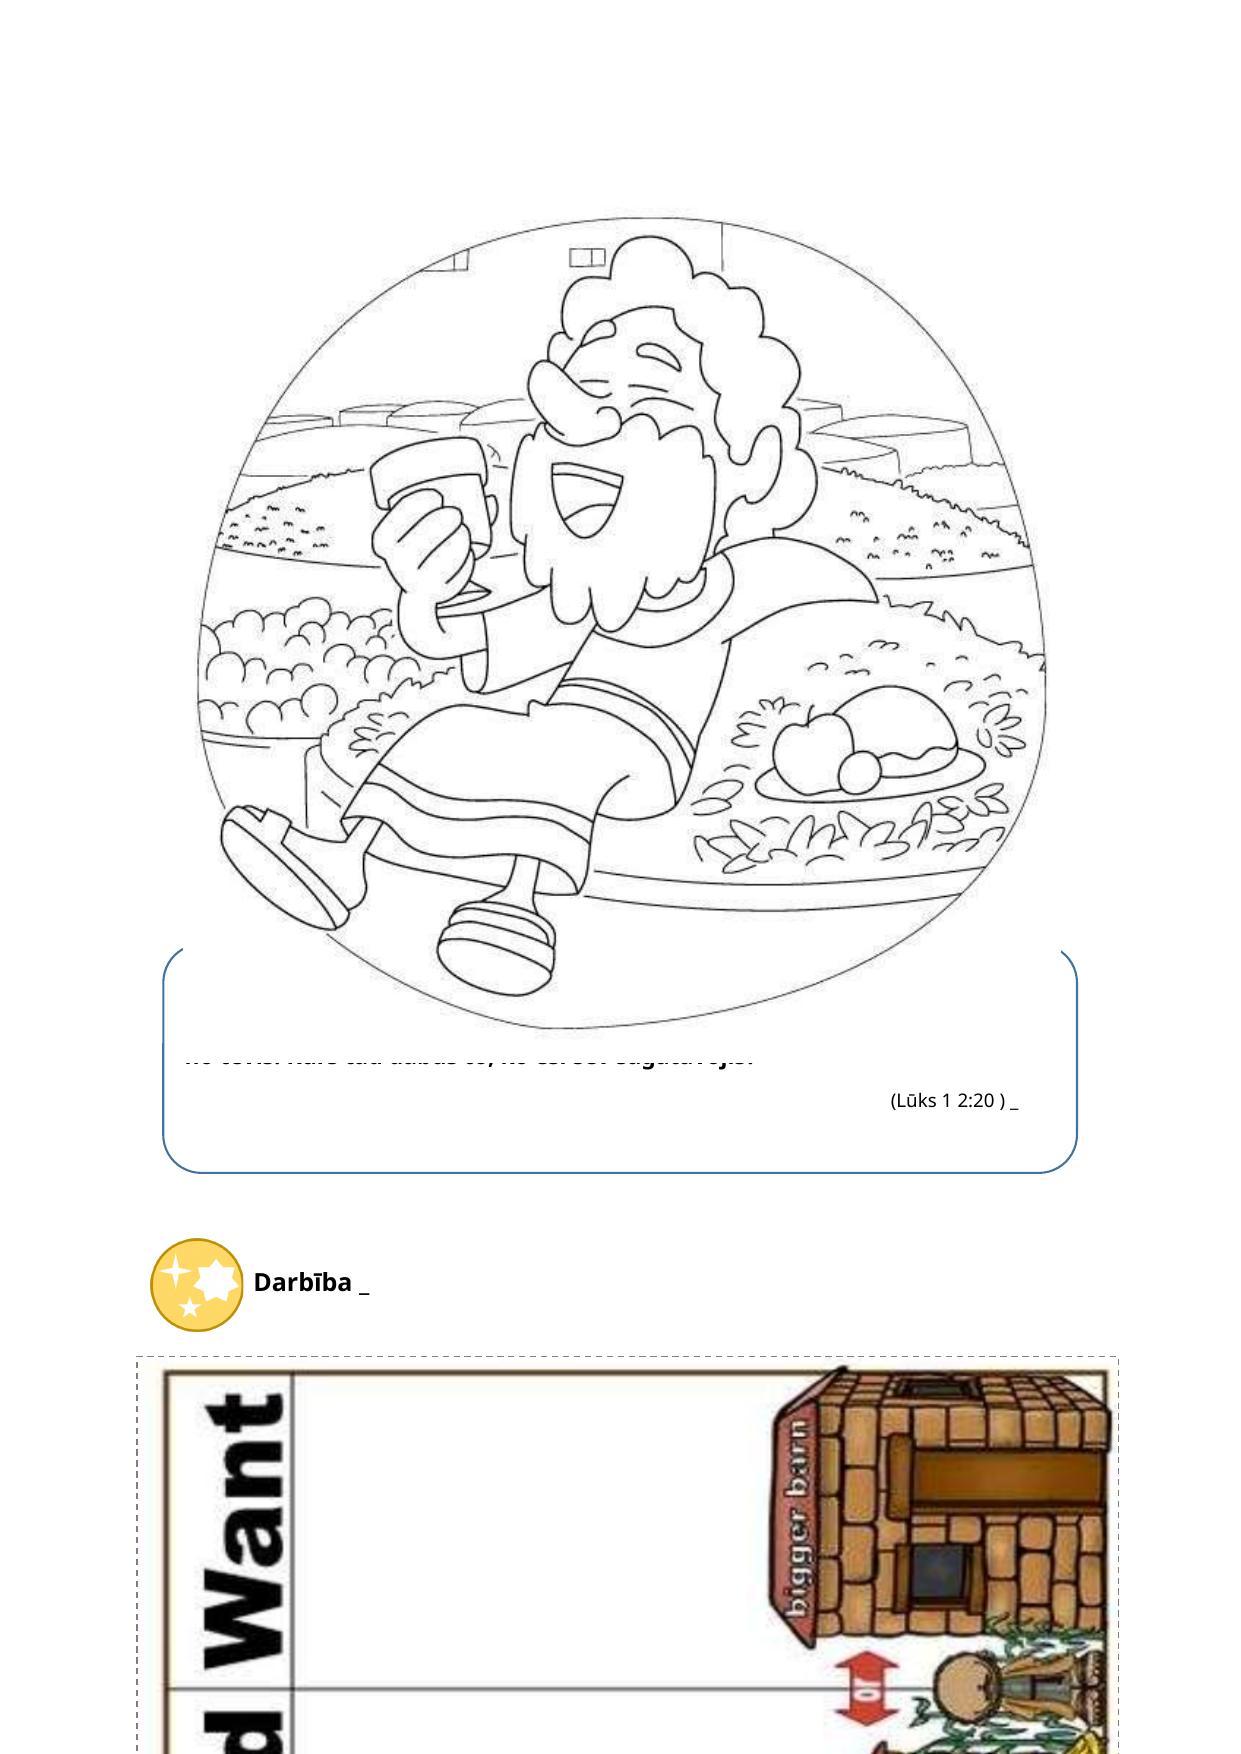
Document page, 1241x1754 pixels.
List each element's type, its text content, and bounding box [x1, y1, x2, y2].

text (Lūks 1 2:20 ) _ [150, 1088, 1090, 1113]
picture [150, 1238, 244, 1332]
picture [183, 184, 1061, 1063]
picture [139, 1357, 1118, 1754]
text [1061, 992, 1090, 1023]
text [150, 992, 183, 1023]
text no tevis. Kurš tad dabūs to, ko esi sev sagatavojis?' [150, 1040, 1090, 1071]
text Darbība _ [244, 1264, 1090, 1298]
